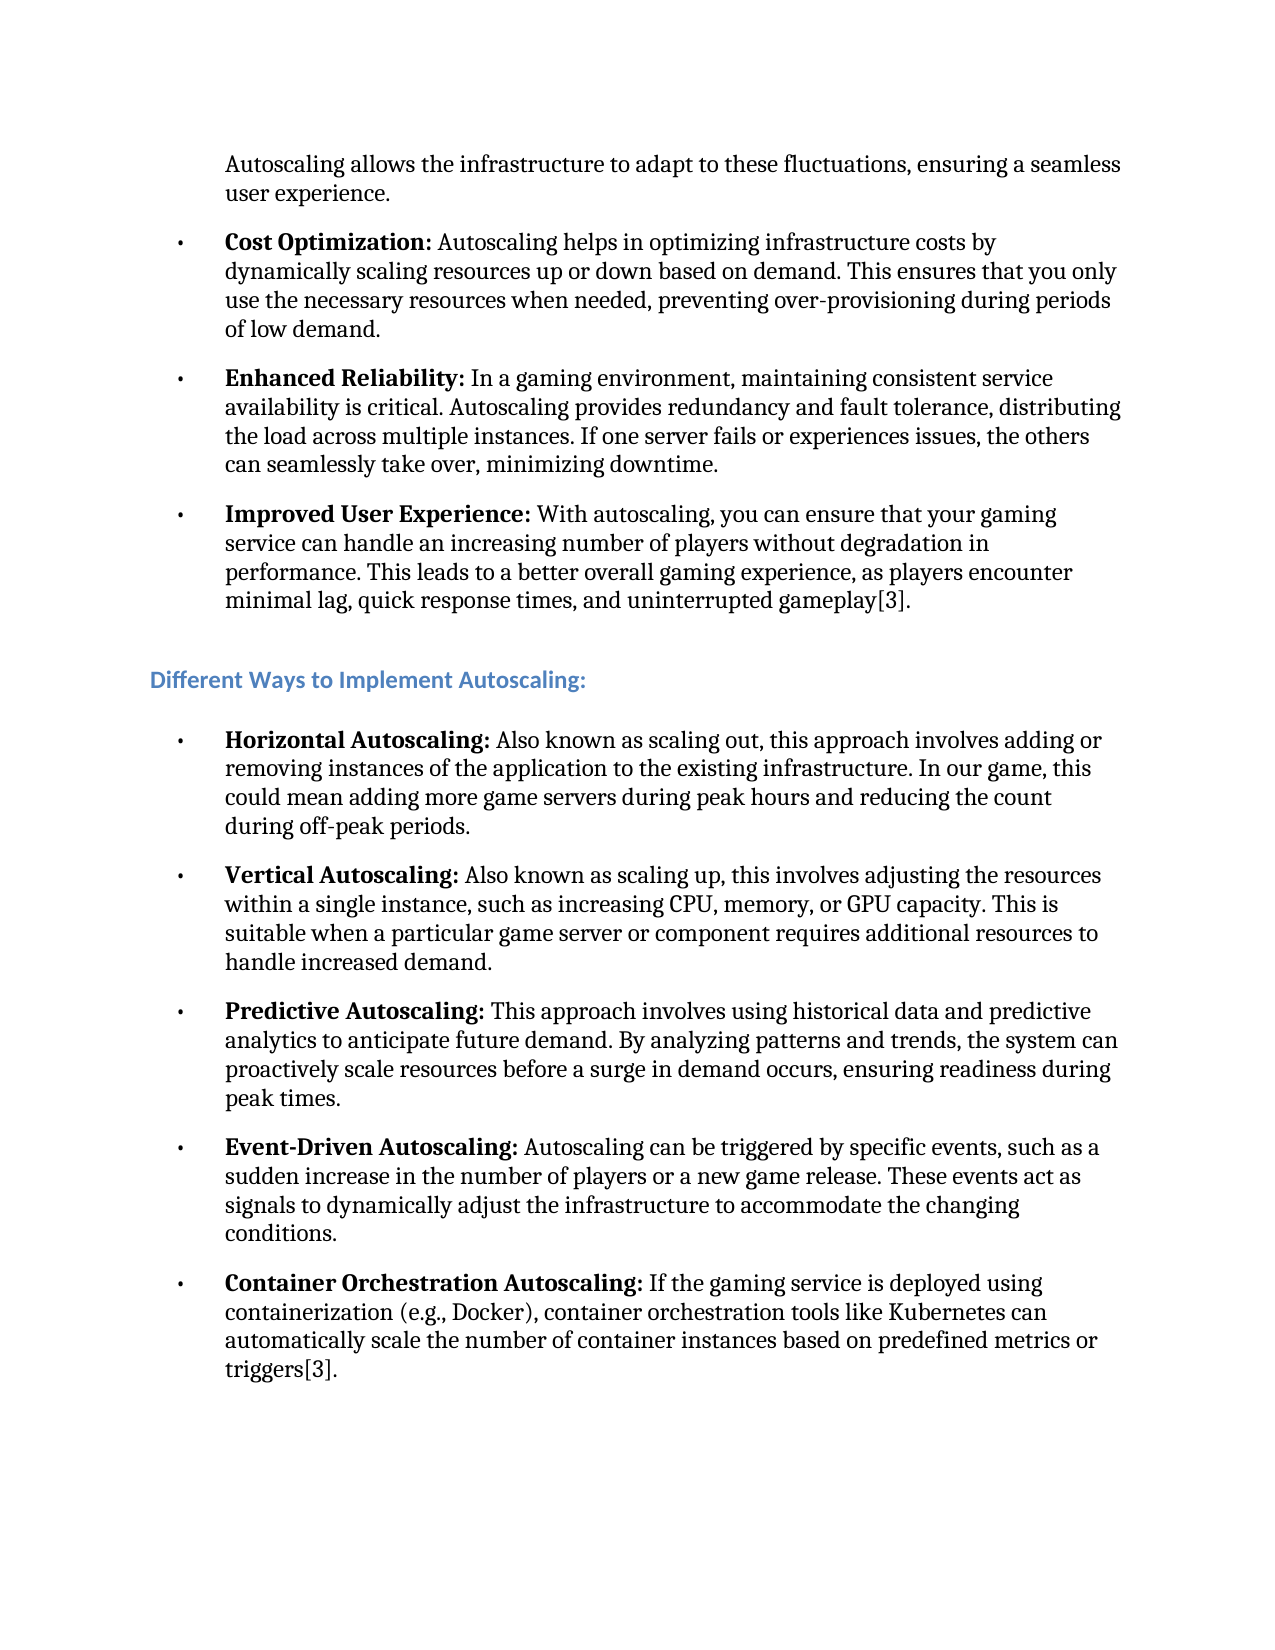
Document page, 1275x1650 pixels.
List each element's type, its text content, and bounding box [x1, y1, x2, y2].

subtitle Different Ways to Implement Autoscaling: [150, 664, 1125, 726]
list Event-Driven Autoscaling: Autoscaling can be triggered by specific events, such as a sudden increase in the number of players or a new game release. These events act as signals to dynamically adjust the infrastructure to accommodate the changing conditions. [175, 1133, 1125, 1248]
list Container Orchestration Autoscaling: If the gaming service is deployed using containerization (e.g., Docker), container orchestration tools like Kubernetes can automatically scale the number of container instances based on predefined metrics or triggers[3]. [175, 1269, 1125, 1413]
list Vertical Autoscaling: Also known as scaling up, this involves adjusting the resources within a single instance, such as increasing CPU, memory, or GPU capacity. This is suitable when a particular game server or component requires additional resources to handle increased demand. [175, 861, 1125, 976]
list Cost Optimization: Autoscaling helps in optimizing infrastructure costs by dynamically scaling resources up or down based on demand. This ensures that you only use the necessary resources when needed, preventing over-provisioning during periods of low demand. [175, 228, 1125, 343]
list Enhanced Reliability: In a gaming environment, maintaining consistent service availability is critical. Autoscaling provides redundancy and fault tolerance, distributing the load across multiple instances. If one server fails or experiences issues, the others can seamlessly take over, minimizing downtime. [175, 364, 1125, 479]
list Horizontal Autoscaling: Also known as scaling out, this approach involves adding or removing instances of the application to the existing infrastructure. In our game, this could mean adding more game servers during peak hours and reducing the count during off-peak periods. [175, 726, 1125, 841]
list Improved User Experience: With autoscaling, you can ensure that your gaming service can handle an increasing number of players without degradation in performance. This leads to a better overall gaming experience, as players encounter minimal lag, quick response times, and uninterrupted gameplay[3]. [175, 500, 1125, 644]
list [175, 150, 1125, 207]
list Predictive Autoscaling: This approach involves using historical data and predictive analytics to anticipate future demand. By analyzing patterns and trends, the system can proactively scale resources before a surge in demand occurs, ensuring readiness during peak times. [175, 997, 1125, 1112]
